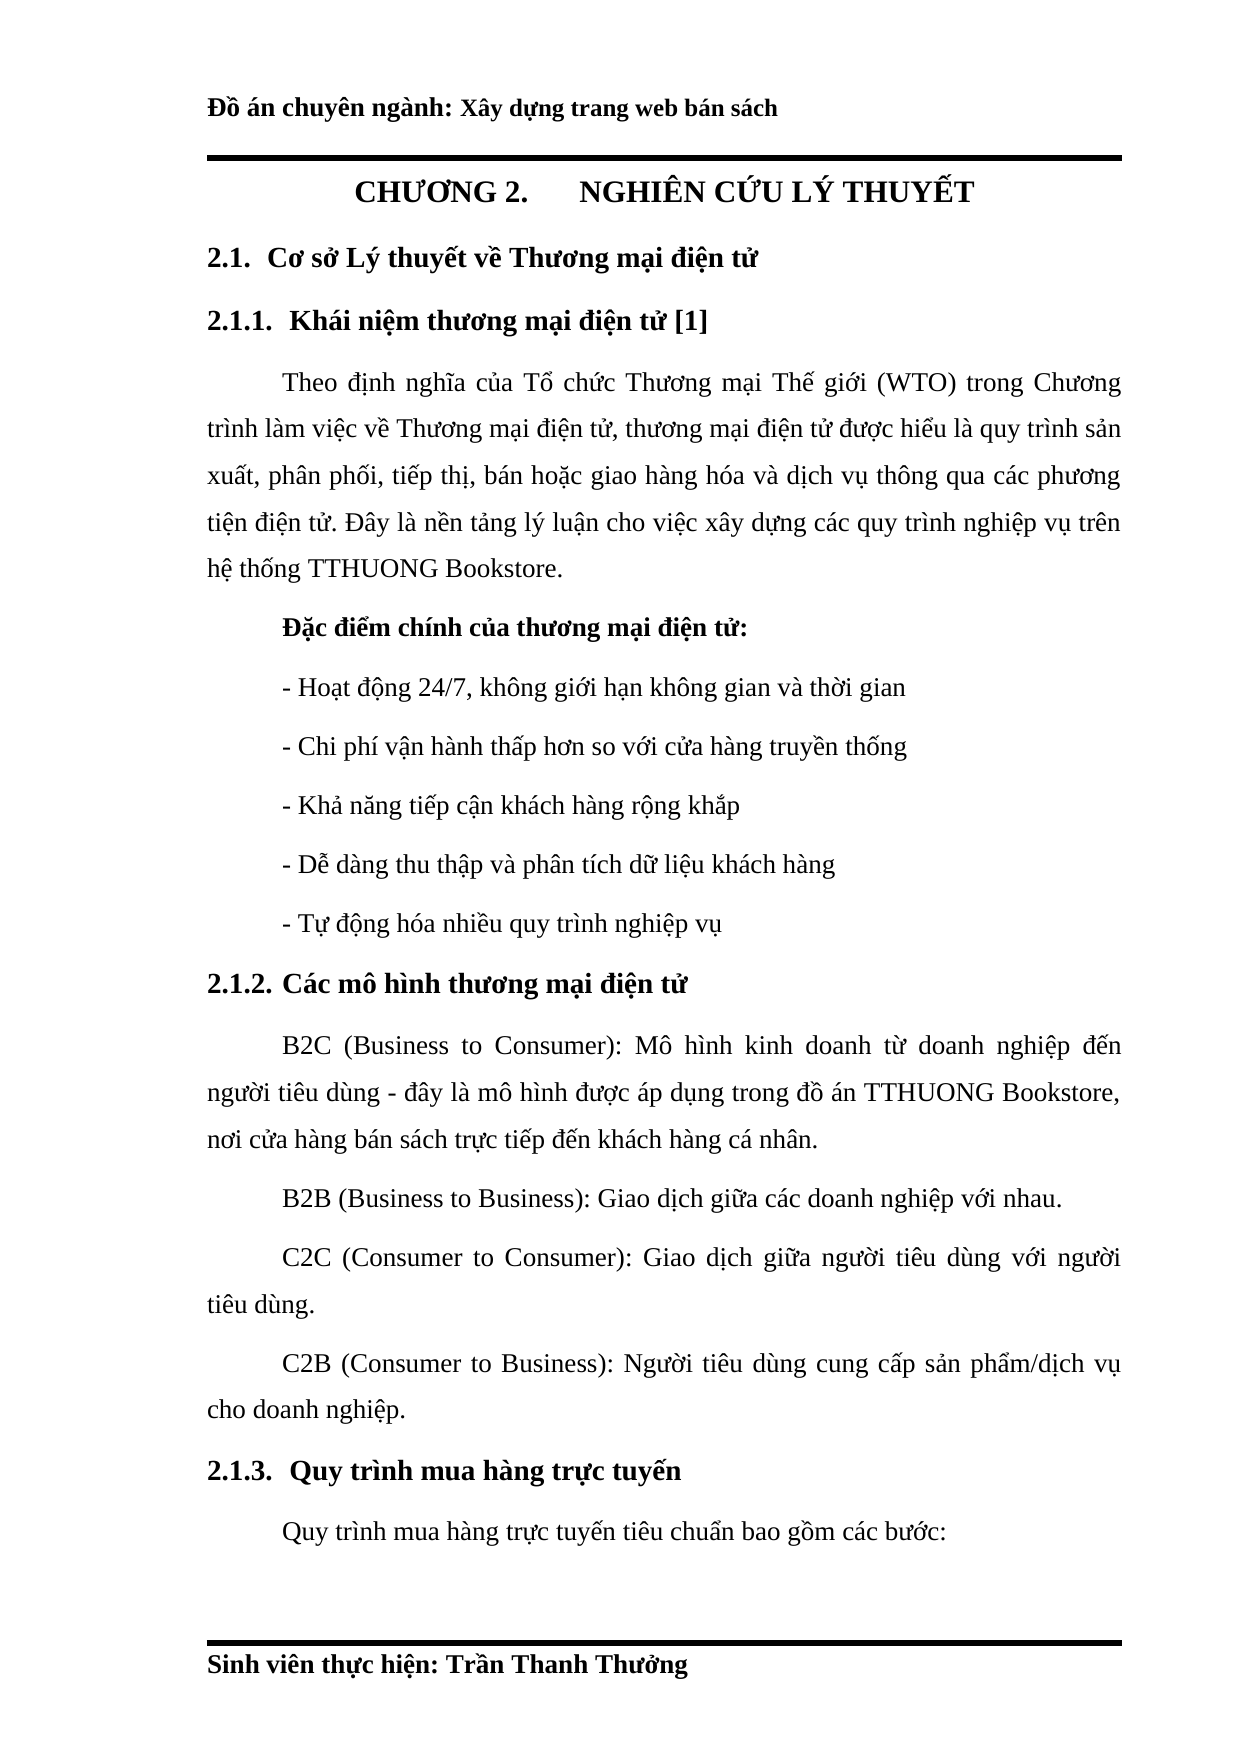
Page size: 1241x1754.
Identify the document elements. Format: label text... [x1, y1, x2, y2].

subtitle Cơ sở Lý thuyết về Thương mại điện tử [207, 240, 1122, 274]
text B2C (Business to Consumer): Mô hình kinh doanh từ doanh nghiệp đến người tiêu dùng - đây là mô hình được áp dụng trong đồ án TTHUONG Bookstore, nơi cửa hàng bán sách trực tiếp đến khách hàng cá nhân. [207, 1029, 1122, 1154]
text Đặc điểm chính của thương mại điện tử: [207, 612, 1122, 643]
text Quy trình mua hàng trực tuyến tiêu chuẩn bao gồm các bước: [207, 1516, 1122, 1547]
text Theo định nghĩa của Tổ chức Thương mại Thế giới (WTO) trong Chương trình làm việc về Thương mại điện tử, thương mại điện tử được hiểu là quy trình sản xuất, phân phối, tiếp thị, bán hoặc giao hàng hóa và dịch vụ thông qua các phương tiện điện tử. Đây là nền tảng lý luận cho việc xây dựng các quy trình nghiệp vụ trên hệ thống TTHUONG Bookstore. [207, 366, 1122, 583]
subtitle NGHIÊN CỨU LÝ THUYẾT [207, 174, 1122, 210]
text - Chi phí vận hành thấp hơn so với cửa hàng truyền thống [207, 730, 1122, 761]
text C2C (Consumer to Consumer): Giao dịch giữa người tiêu dùng với người tiêu dùng. [207, 1241, 1122, 1319]
subtitle Khái niệm thương mại điện tử [207, 303, 1122, 336]
text - Khả năng tiếp cận khách hàng rộng khắp [207, 789, 1122, 820]
text - Tự động hóa nhiều quy trình nghiệp vụ [207, 907, 1122, 938]
subtitle Các mô hình thương mại điện tử [207, 967, 1122, 1000]
subtitle Quy trình mua hàng trực tuyến [207, 1453, 1122, 1486]
text - Hoạt động 24/7, không giới hạn không gian và thời gian [207, 671, 1122, 702]
text - Dễ dàng thu thập và phân tích dữ liệu khách hàng [207, 848, 1122, 879]
text C2B (Consumer to Business): Người tiêu dùng cung cấp sản phẩm/dịch vụ cho doanh nghiệp. [207, 1347, 1122, 1425]
text B2B (Business to Business): Giao dịch giữa các doanh nghiệp với nhau. [207, 1182, 1122, 1213]
